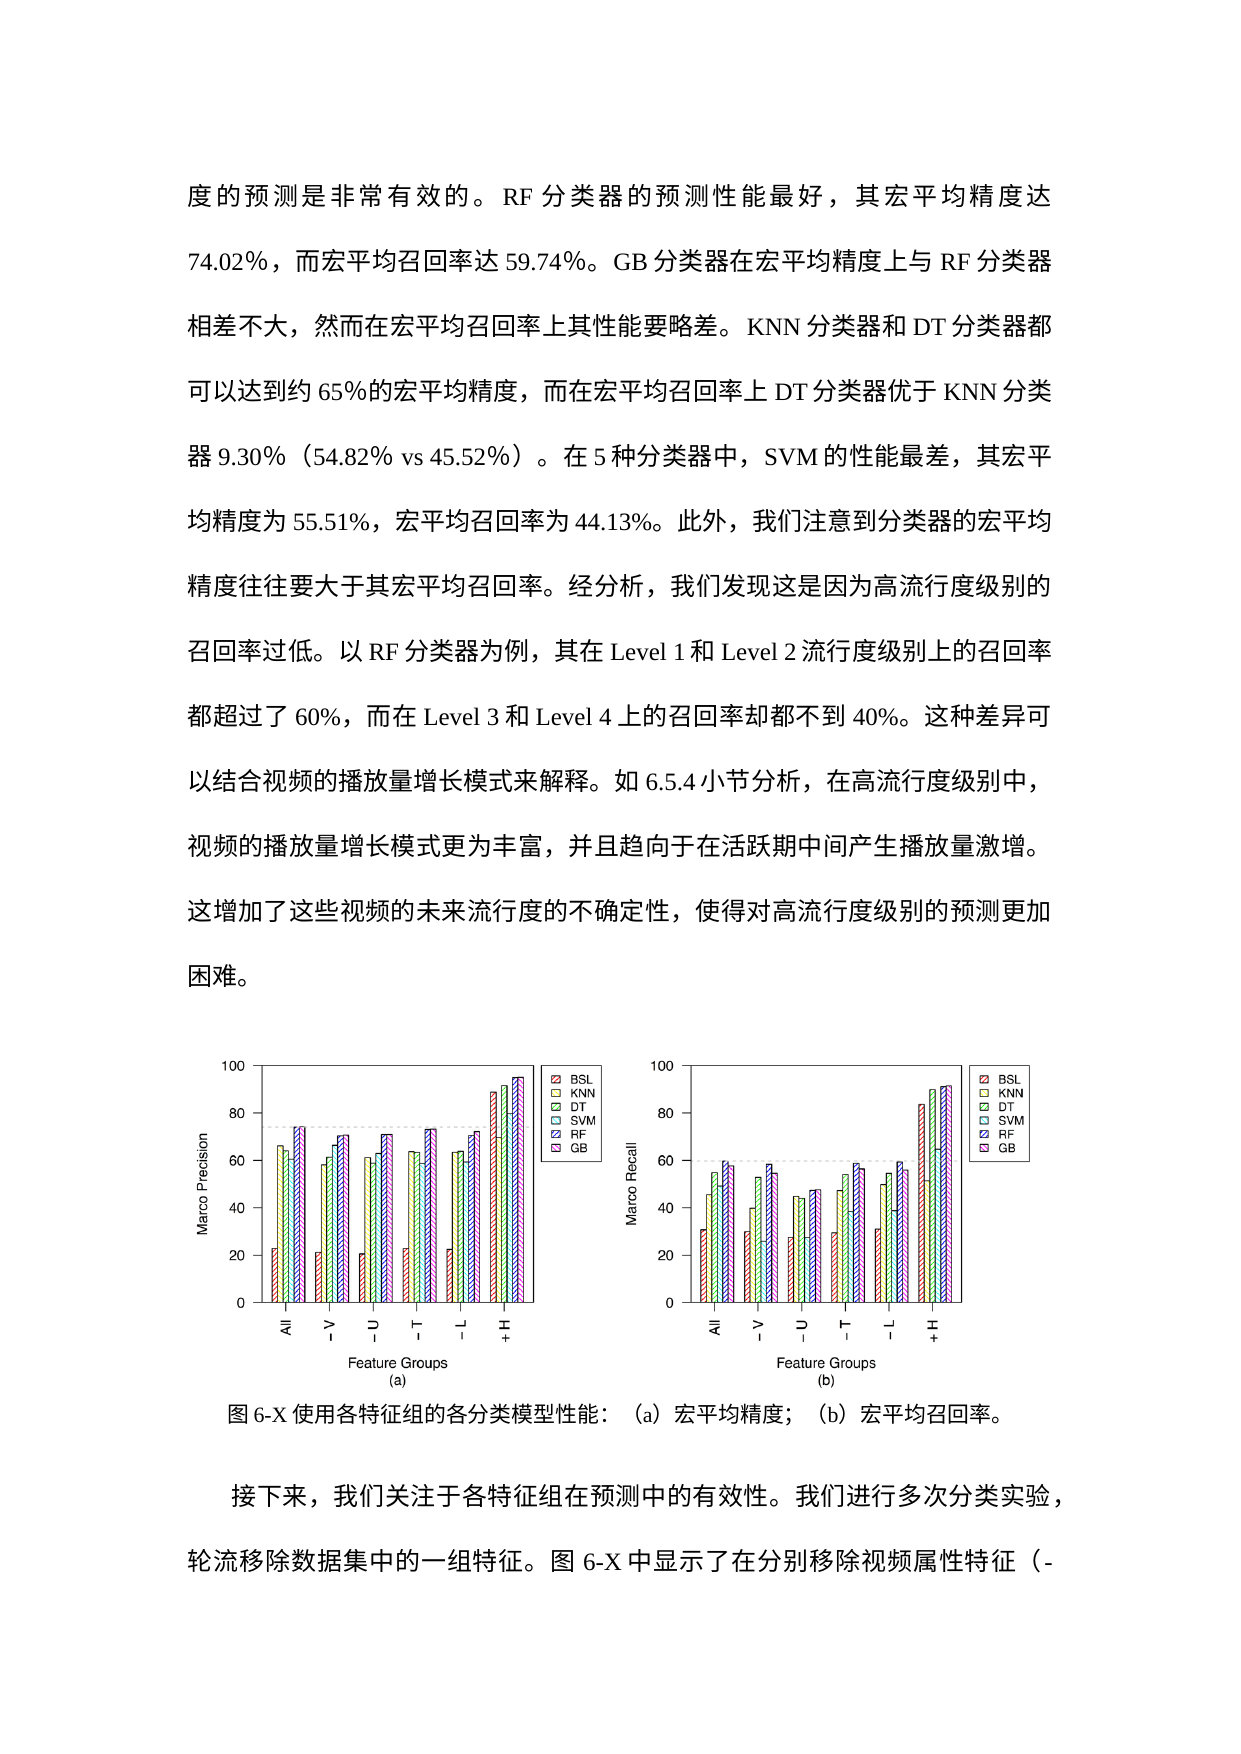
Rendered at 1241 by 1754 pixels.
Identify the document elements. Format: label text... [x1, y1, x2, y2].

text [187, 162, 1053, 1007]
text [187, 1462, 1053, 1592]
text 图6-X 使用各特征组的各分类模型性能：（a）宏平均精度；（b）宏平均召回率。 [187, 1397, 1053, 1429]
picture [192, 1047, 1049, 1390]
